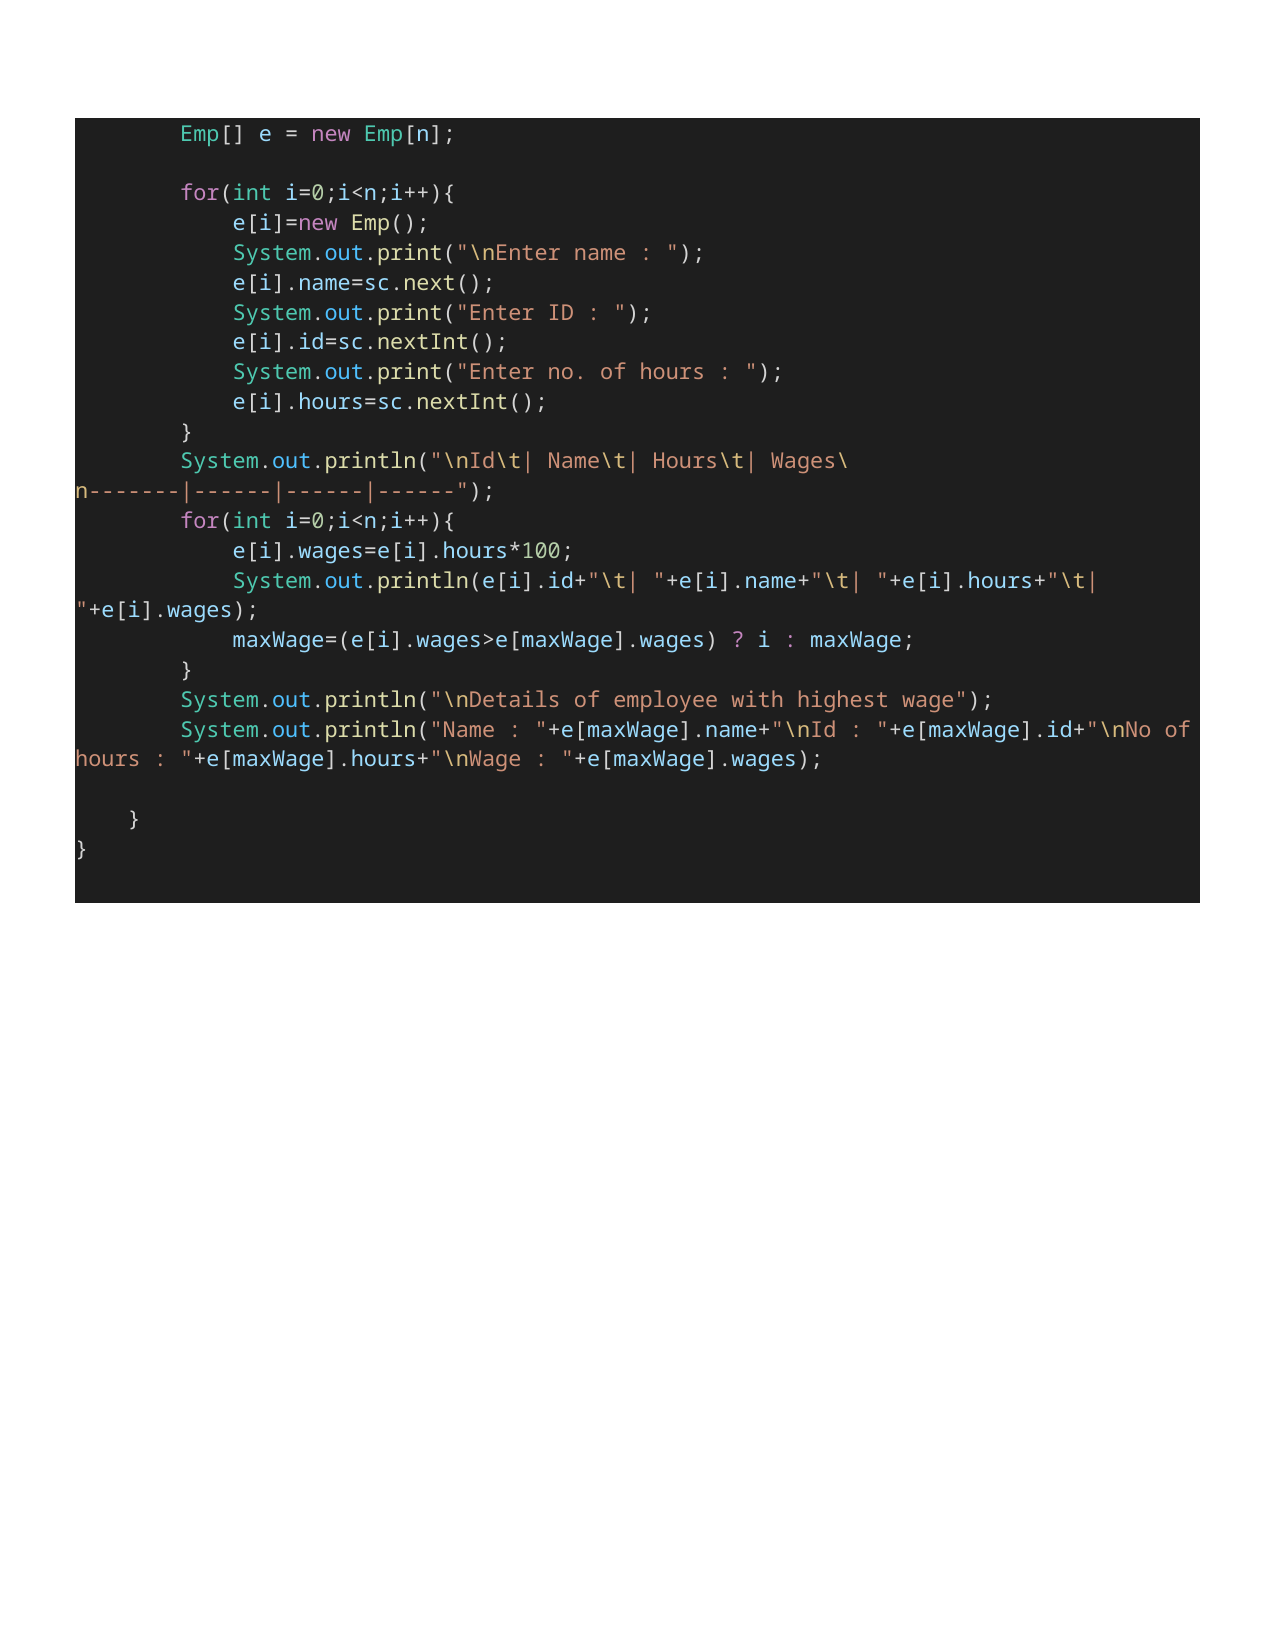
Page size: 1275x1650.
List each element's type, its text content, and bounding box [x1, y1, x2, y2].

text for(int i=0;i<n;i++){ [75, 505, 1200, 535]
text for(int i=0;i<n;i++){ [75, 177, 1200, 207]
text } [75, 833, 1200, 862]
text e[i].name=sc.next(); [75, 267, 1200, 296]
text } [75, 654, 1200, 684]
text e[i].hours=sc.nextInt(); [75, 386, 1200, 416]
text } [75, 416, 1200, 445]
text System.out.println(e[i].id+"\t| "+e[i].name+"\t| "+e[i].hours+"\t| "+e[i].wages); [75, 564, 1200, 624]
text System.out.println("\nId\t| Name\t| Hours\t| Wages\n-------|------|------|------"); [75, 445, 1200, 505]
text e[i].wages=e[i].hours*100; [75, 535, 1200, 564]
text System.out.print("Enter no. of hours : "); [75, 356, 1200, 386]
text System.out.println("\nDetails of employee with highest wage"); [75, 684, 1200, 713]
text System.out.print("\nEnter name : "); [75, 237, 1200, 267]
text System.out.print("Enter ID : "); [75, 296, 1200, 326]
text } [75, 803, 1200, 833]
text maxWage=(e[i].wages>e[maxWage].wages) ? i : maxWage; [75, 624, 1200, 654]
text System.out.println("Name : "+e[maxWage].name+"\nId : "+e[maxWage].id+"\nNo of hours : "+e[maxWage].hours+"\nWage : "+e[maxWage].wages); [75, 713, 1200, 773]
text e[i]=new Emp(); [75, 207, 1200, 237]
text e[i].id=sc.nextInt(); [75, 326, 1200, 356]
text Emp[] e = new Emp[n]; [75, 118, 1200, 147]
